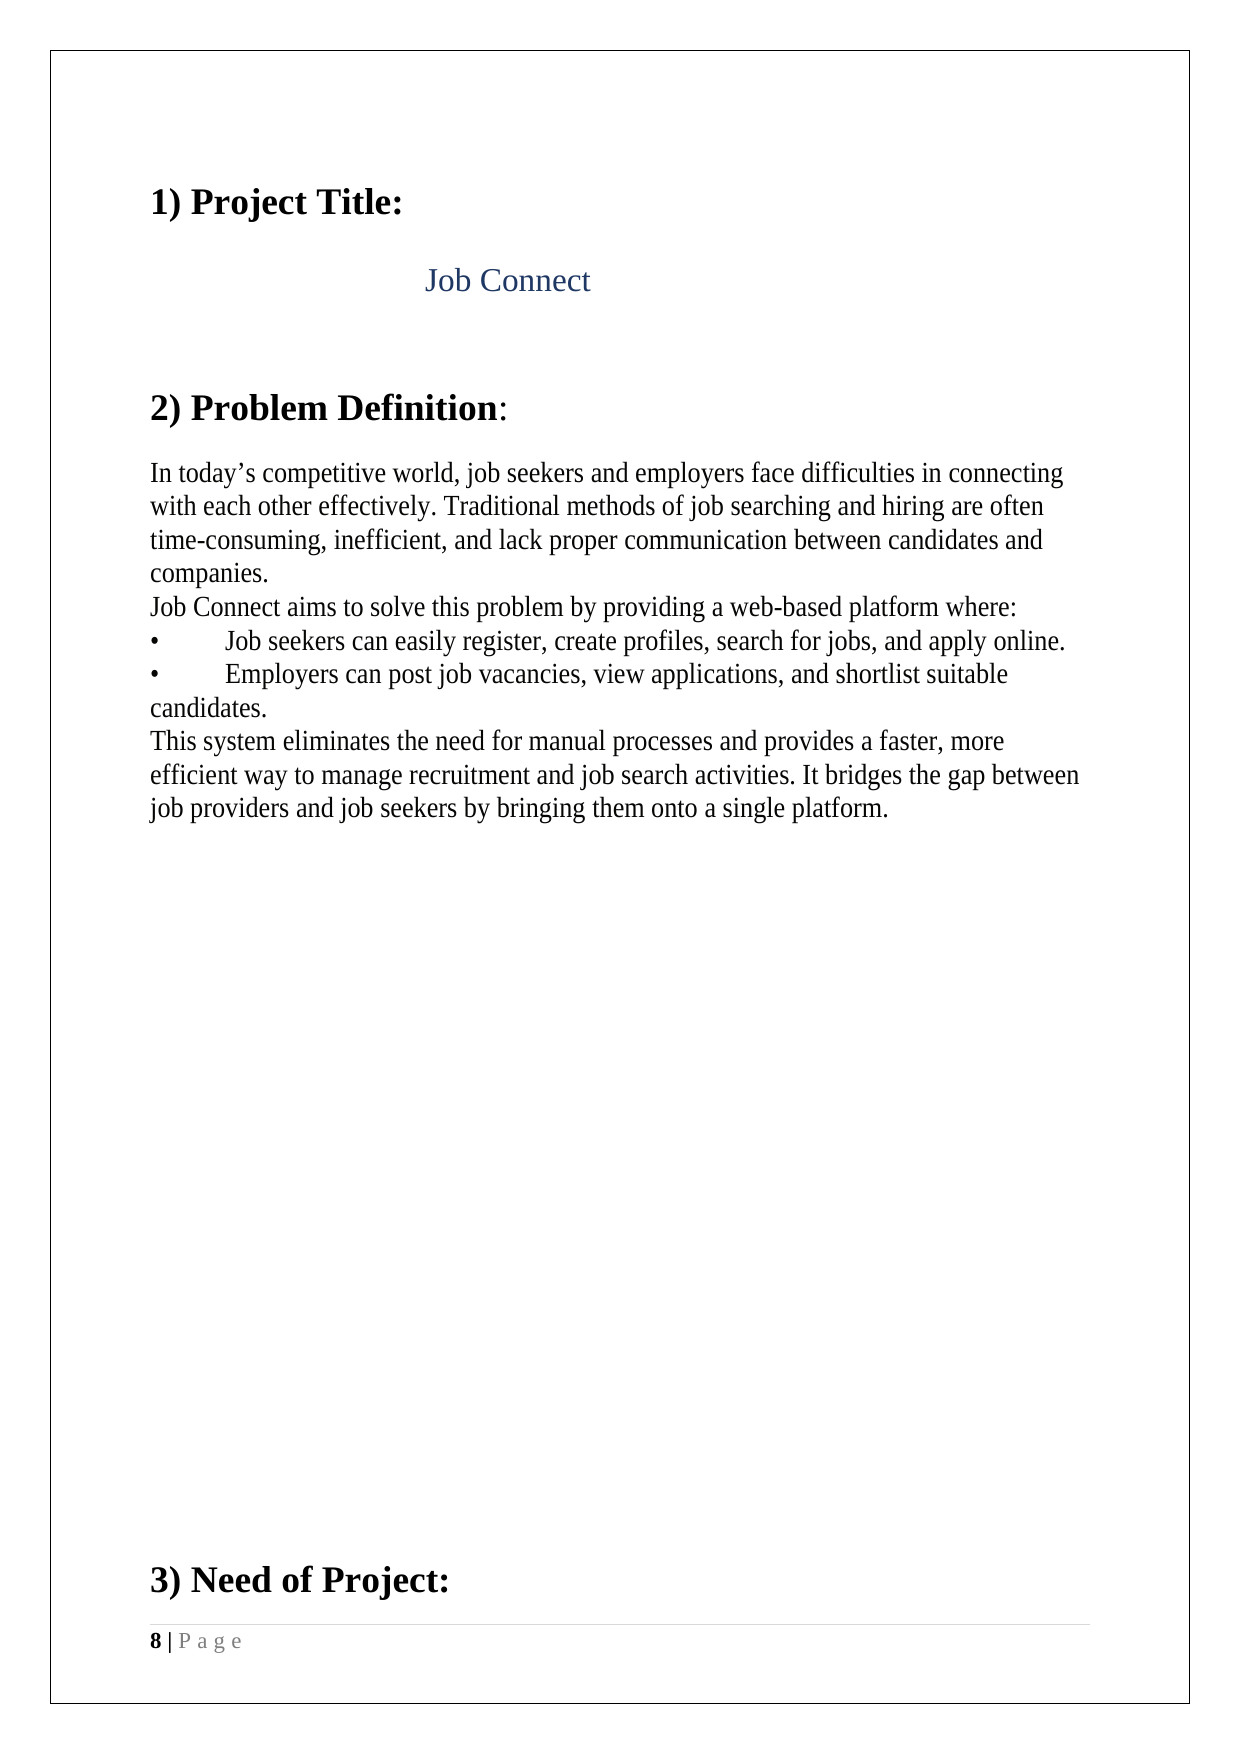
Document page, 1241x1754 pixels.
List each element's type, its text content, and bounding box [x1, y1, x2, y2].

text Job Connect aims to solve this problem by providing a web-based platform where: [150, 589, 1090, 623]
text • Job seekers can easily register, create profiles, search for jobs, and apply online. [150, 623, 1090, 656]
text 3) Need of Project: [150, 1557, 1090, 1600]
text 2) Problem Definition: [150, 386, 1090, 455]
subtitle Job Connect [150, 261, 1090, 299]
text • Employers can post job vacancies, view applications, and shortlist suitable candidates. [150, 656, 1090, 723]
text 1) Project Title: [150, 179, 1090, 222]
text This system eliminates the need for manual processes and provides a faster, more efficient way to manage recruitment and job search activities. It bridges the gap between job providers and job seekers by bringing them onto a single platform. [150, 723, 1090, 824]
text In today’s competitive world, job seekers and employers face difficulties in connecting with each other effectively. Traditional methods of job searching and hiring are often time-consuming, inefficient, and lack proper communication between candidates and companies. [150, 455, 1090, 589]
